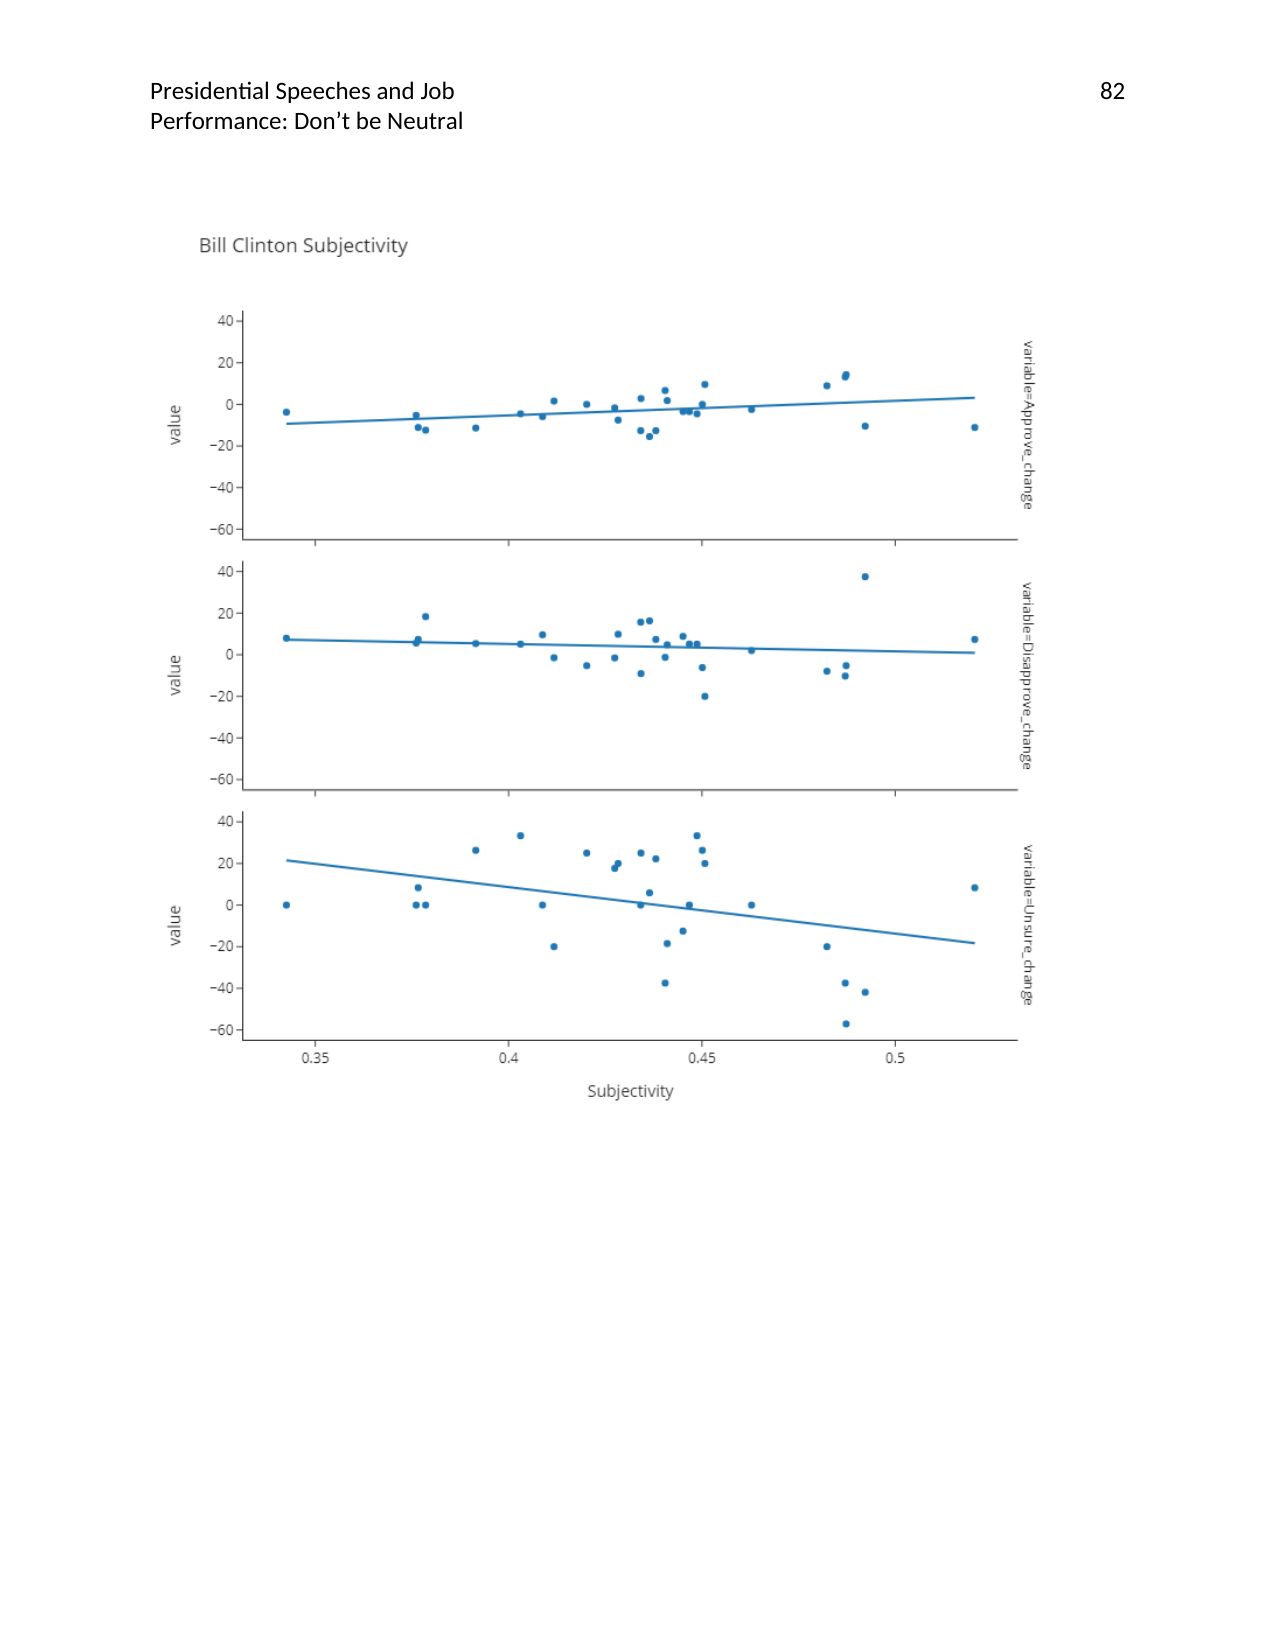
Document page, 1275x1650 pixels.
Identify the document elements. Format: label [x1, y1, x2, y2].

picture [150, 194, 1125, 1132]
